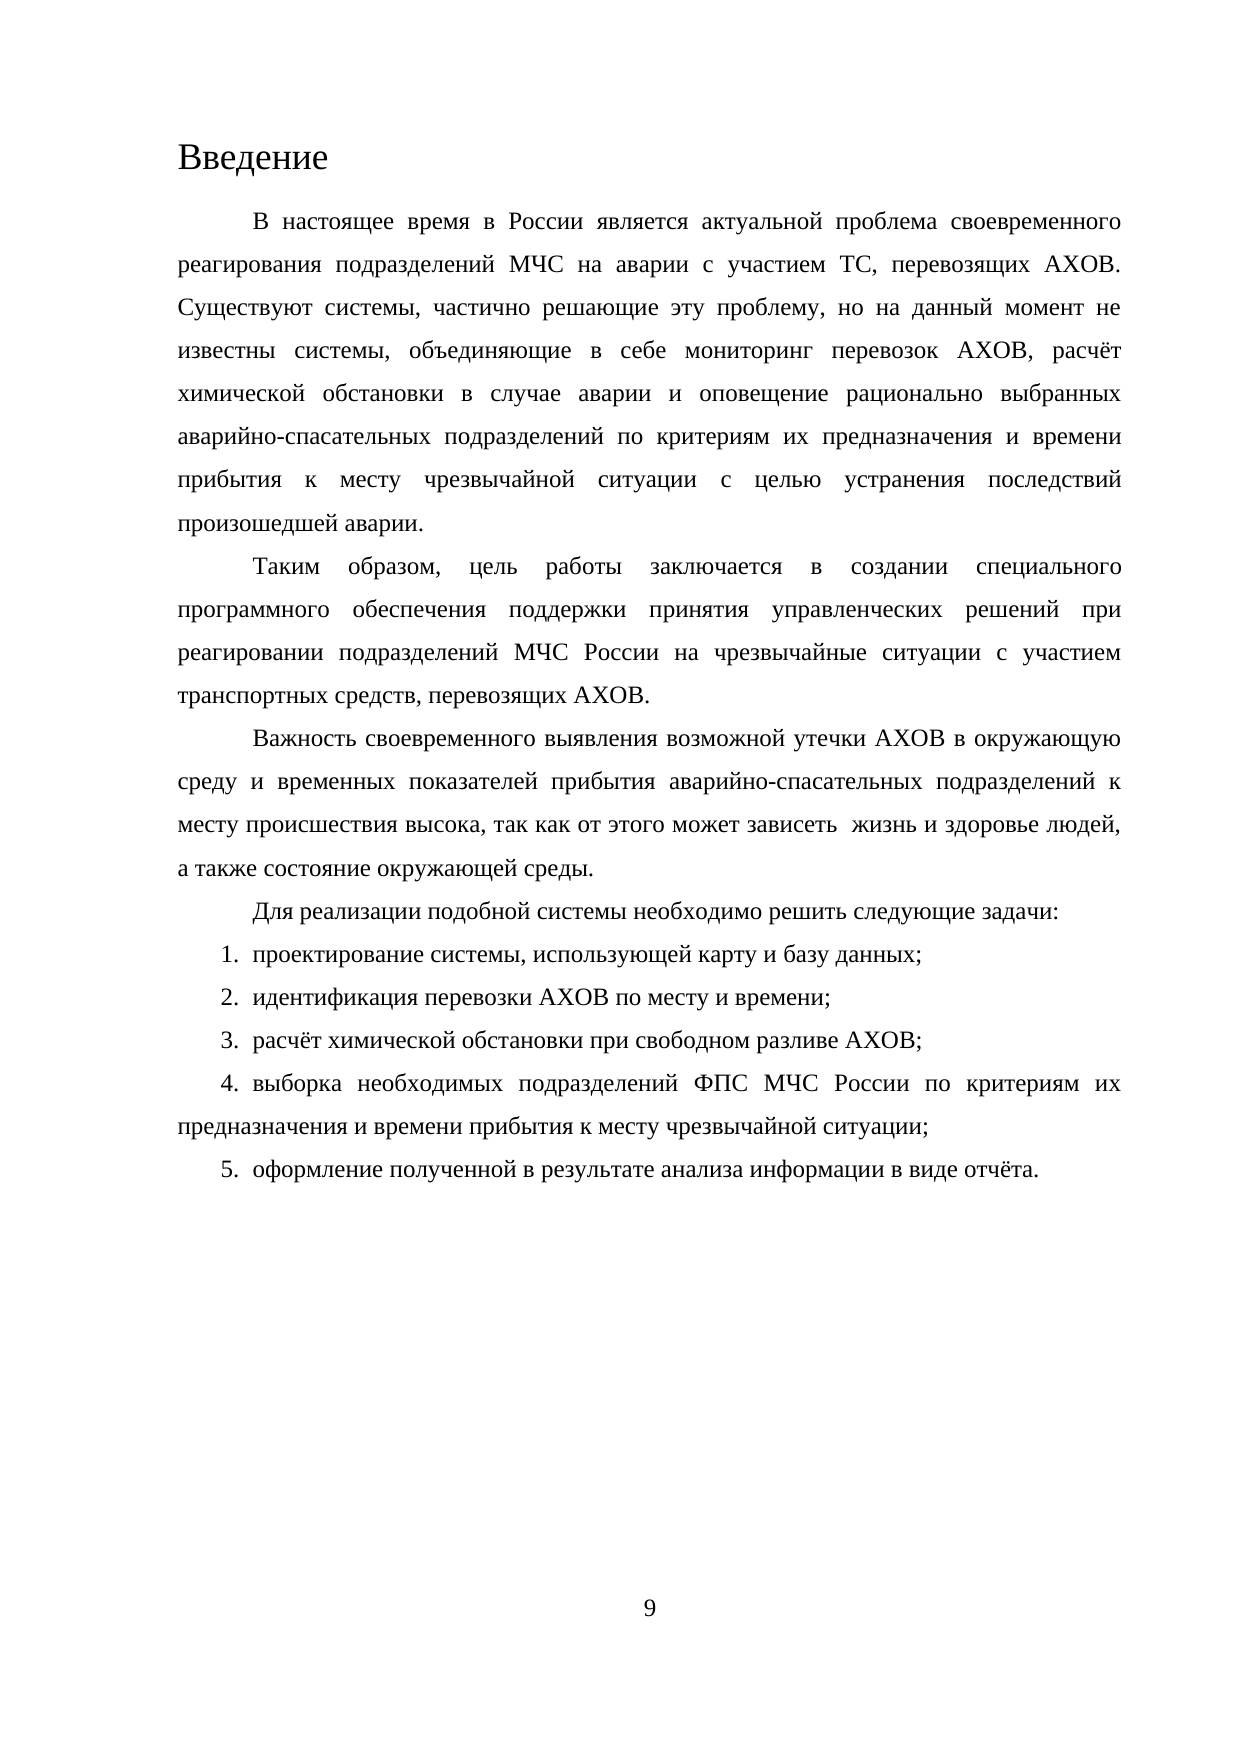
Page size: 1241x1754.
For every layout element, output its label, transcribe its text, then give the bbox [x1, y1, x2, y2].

text Таким образом, цель работы заключается в создании специального программного обеспечения поддержки принятия управленческих решений при реагировании подразделений МЧС России на чрезвычайные ситуации с участием транспортных средств, перевозящих АХОВ. [177, 551, 1122, 709]
list идентификация перевозки АХОВ по месту и времени; [177, 982, 1122, 1011]
list расчёт химической обстановки при свободном разливе АХОВ; [177, 1025, 1122, 1054]
subtitle Введение [177, 135, 1122, 178]
list выборка необходимых подразделений ФПС МЧС России по критериям их предназначения и времени прибытия к месту чрезвычайной ситуации; [177, 1068, 1122, 1140]
list проектирование системы, использующей карту и базу данных; [177, 939, 1122, 968]
text В настоящее время в России является актуальной проблема своевременного реагирования подразделений МЧС на аварии с участием ТС, перевозящих АХОВ. Существуют системы, частично решающие эту проблему, но на данный момент не известны системы, объединяющие в себе мониторинг перевозок АХОВ, расчёт химической обстановки в случае аварии и оповещение рационально выбранных аварийно-спасательных подразделений по критериям их предназначения и времени прибытия к месту чрезвычайной ситуации с целью устранения последствий произошедшей аварии. [177, 206, 1122, 536]
list оформление полученной в результате анализа информации в виде отчёта. [177, 1154, 1122, 1183]
text Для реализации подобной системы необходимо решить следующие задачи: [177, 896, 1122, 924]
text Важность своевременного выявления возможной утечки АХОВ в окружающую среду и временных показателей прибытия аварийно-спасательных подразделений к месту происшествия высока, так как от этого может зависеть жизнь и здоровье людей, а также состояние окружающей среды. [177, 723, 1122, 881]
